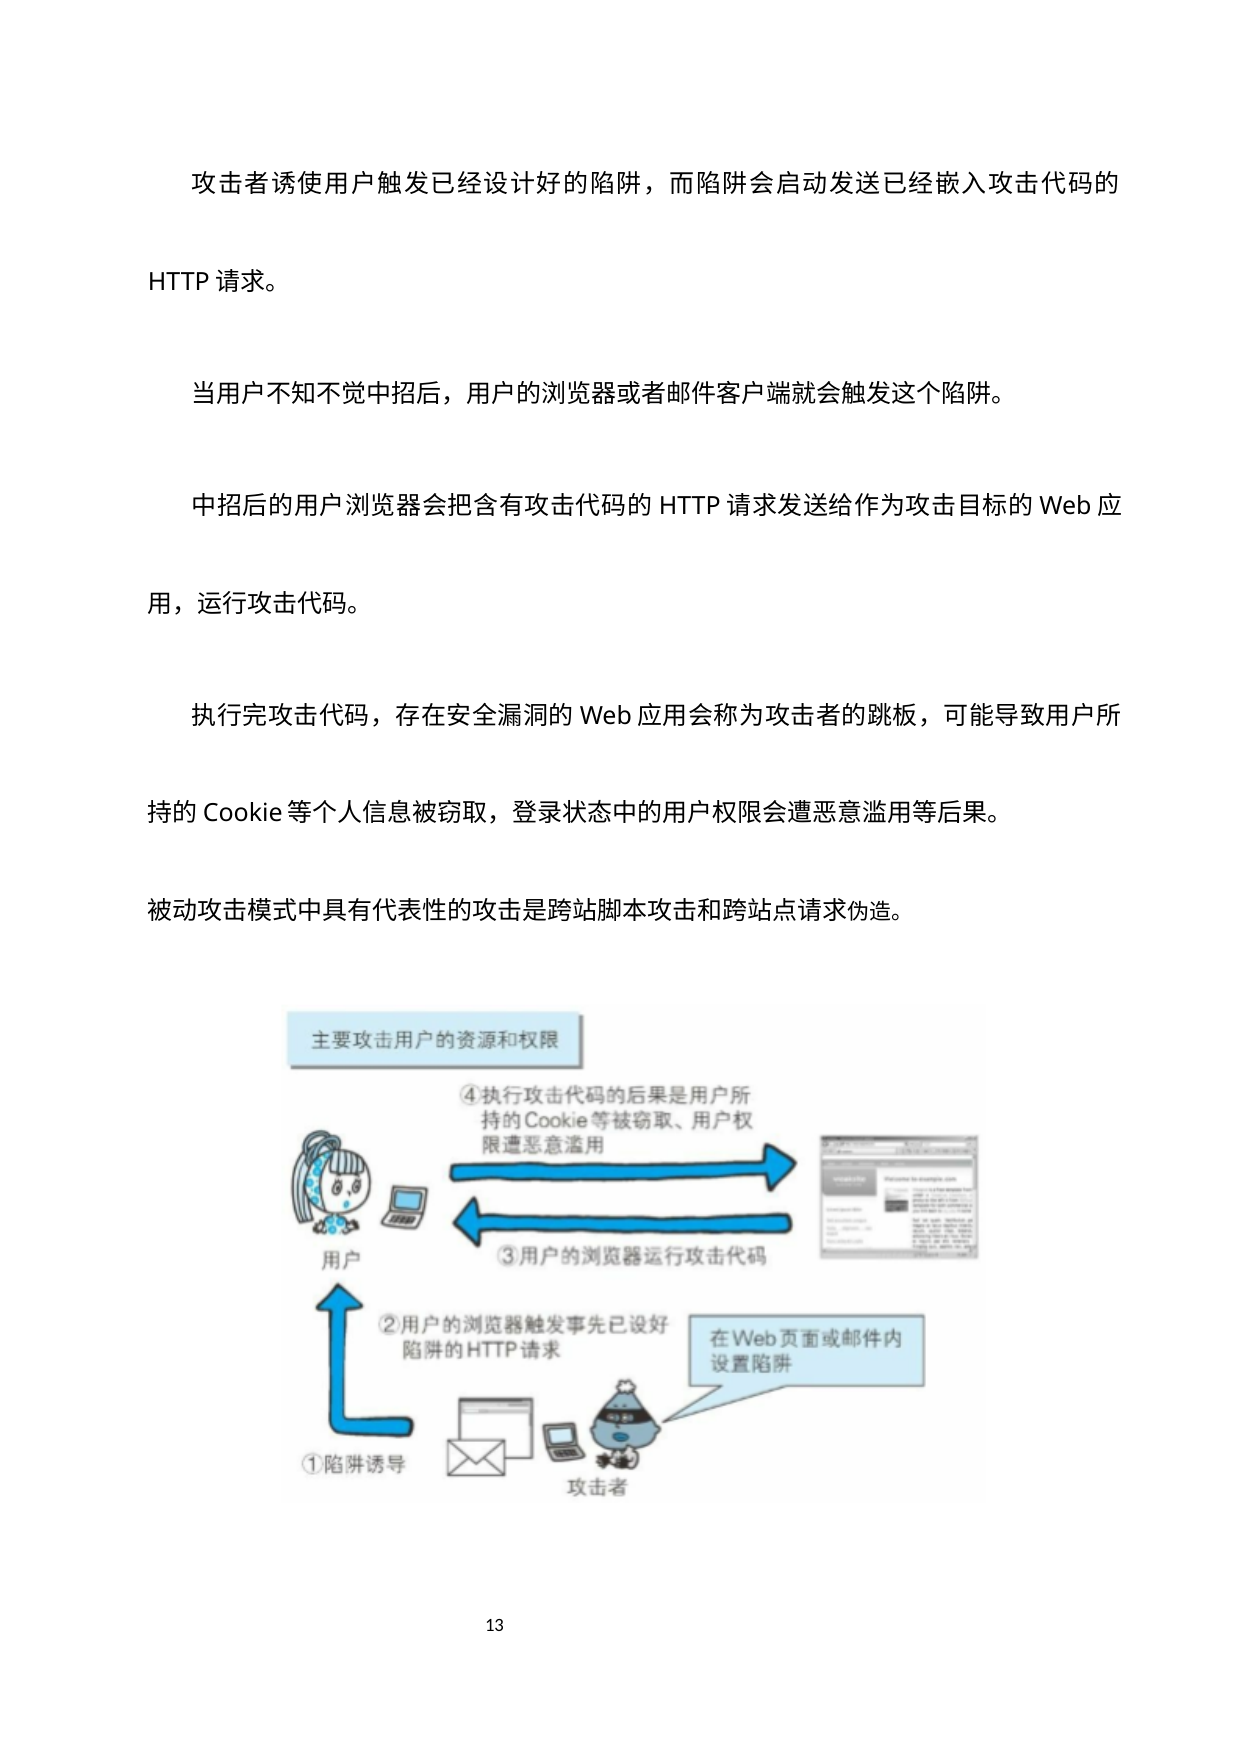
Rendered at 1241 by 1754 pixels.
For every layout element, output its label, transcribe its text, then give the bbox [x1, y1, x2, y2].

picture [191, 988, 1073, 1503]
list 执行完攻击代码，存在安全漏洞的Web应用会称为攻击者的跳板，可能导致用户所持的Cookie等个人信息被窃取，登录状态中的用户权限会遭恶意滥用等后果。 被动攻击模式中具有代表性的攻击是跨站脚本攻击和跨站点请求伪造。 [148, 681, 1122, 941]
list 当用户不知不觉中招后，用户的浏览器或者邮件客户端就会触发这个陷阱。 [148, 359, 1122, 424]
list 攻击者诱使用户触发已经设计好的陷阱，而陷阱会启动发送已经嵌入攻击代码的HTTP请求。 [148, 149, 1122, 312]
list 中招后的用户浏览器会把含有攻击代码的HTTP请求发送给作为攻击目标的Web应用，运行攻击代码。 [148, 471, 1122, 634]
